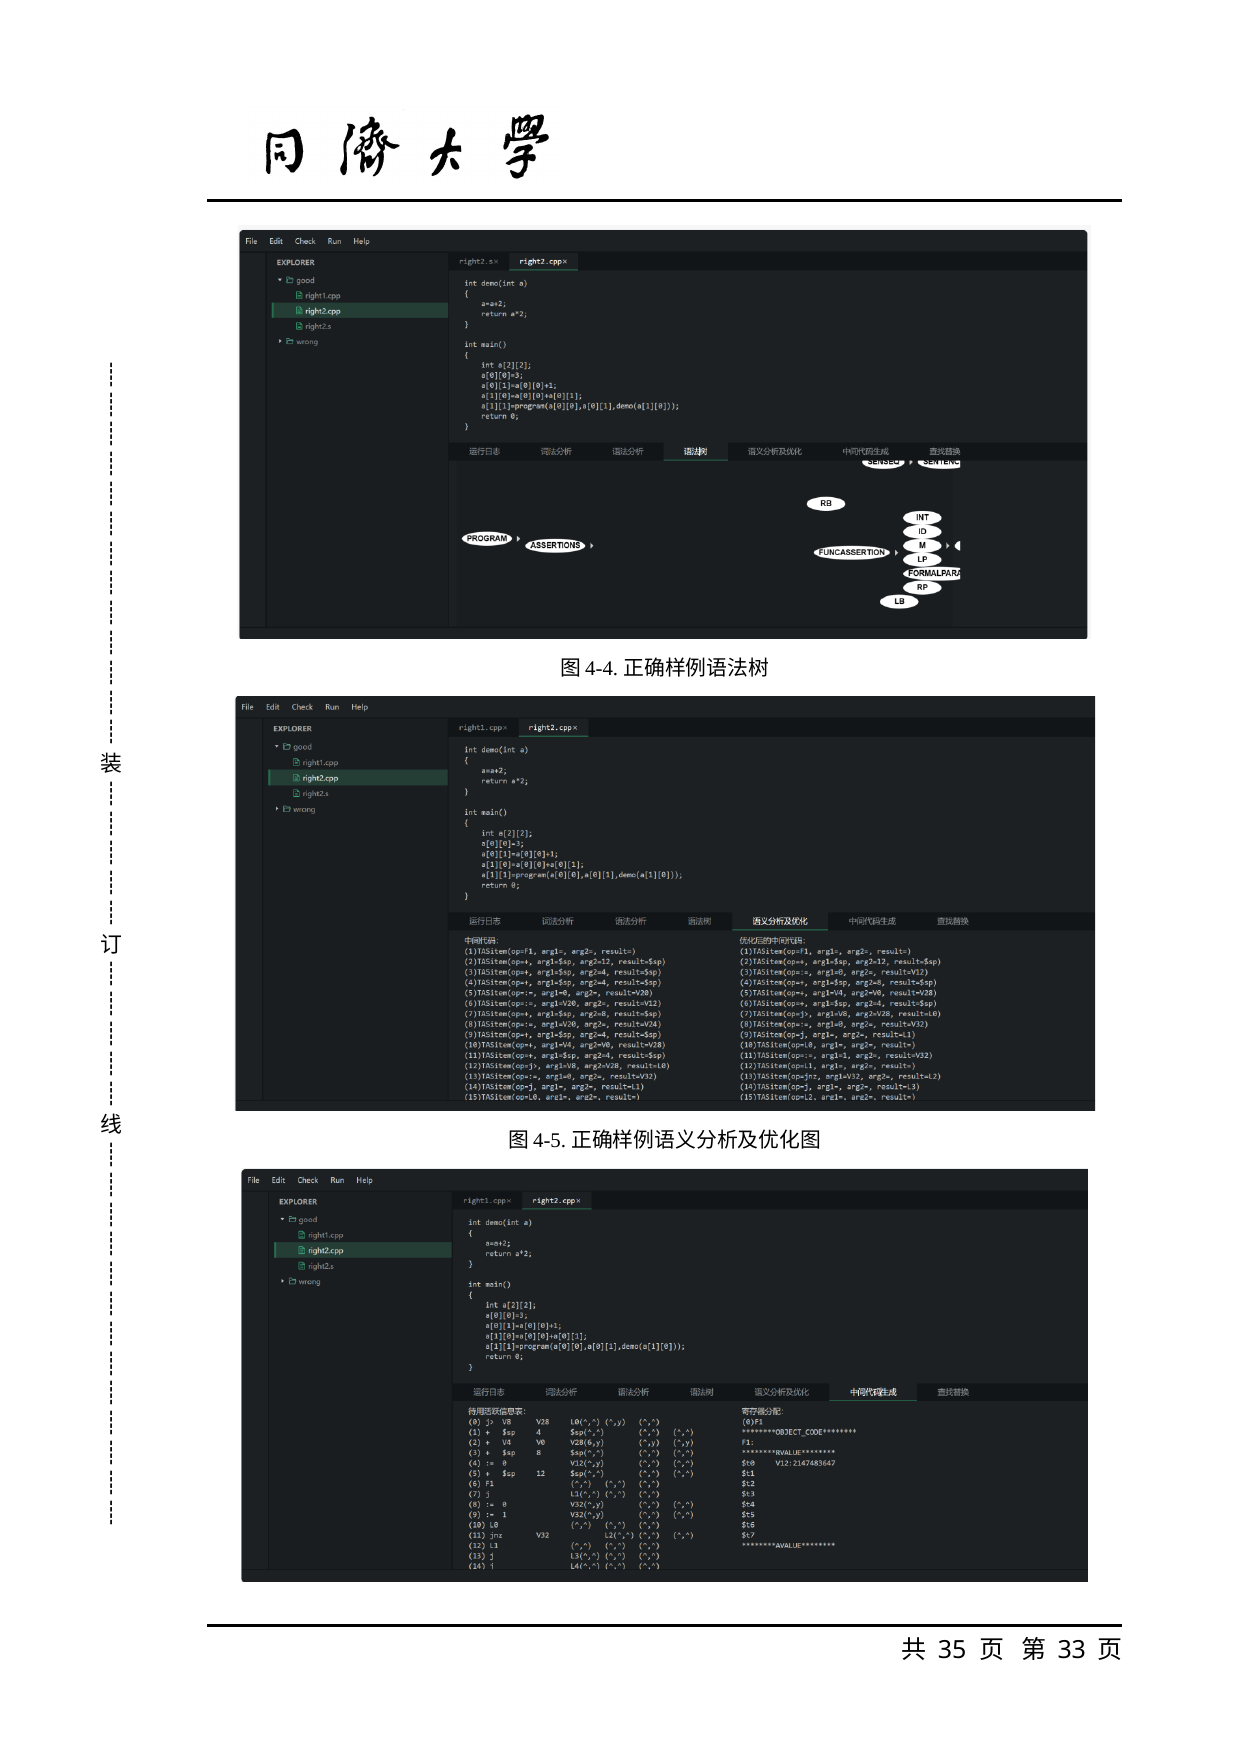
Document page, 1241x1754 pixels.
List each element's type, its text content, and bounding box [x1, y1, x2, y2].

text 图4-5. 正确样例语义分析及优化图 [207, 1123, 1122, 1153]
picture [233, 696, 1096, 1111]
picture [244, 106, 567, 185]
picture [241, 1168, 1088, 1582]
picture [237, 225, 1092, 639]
text 图4-4. 正确样例语法树 [207, 652, 1122, 682]
